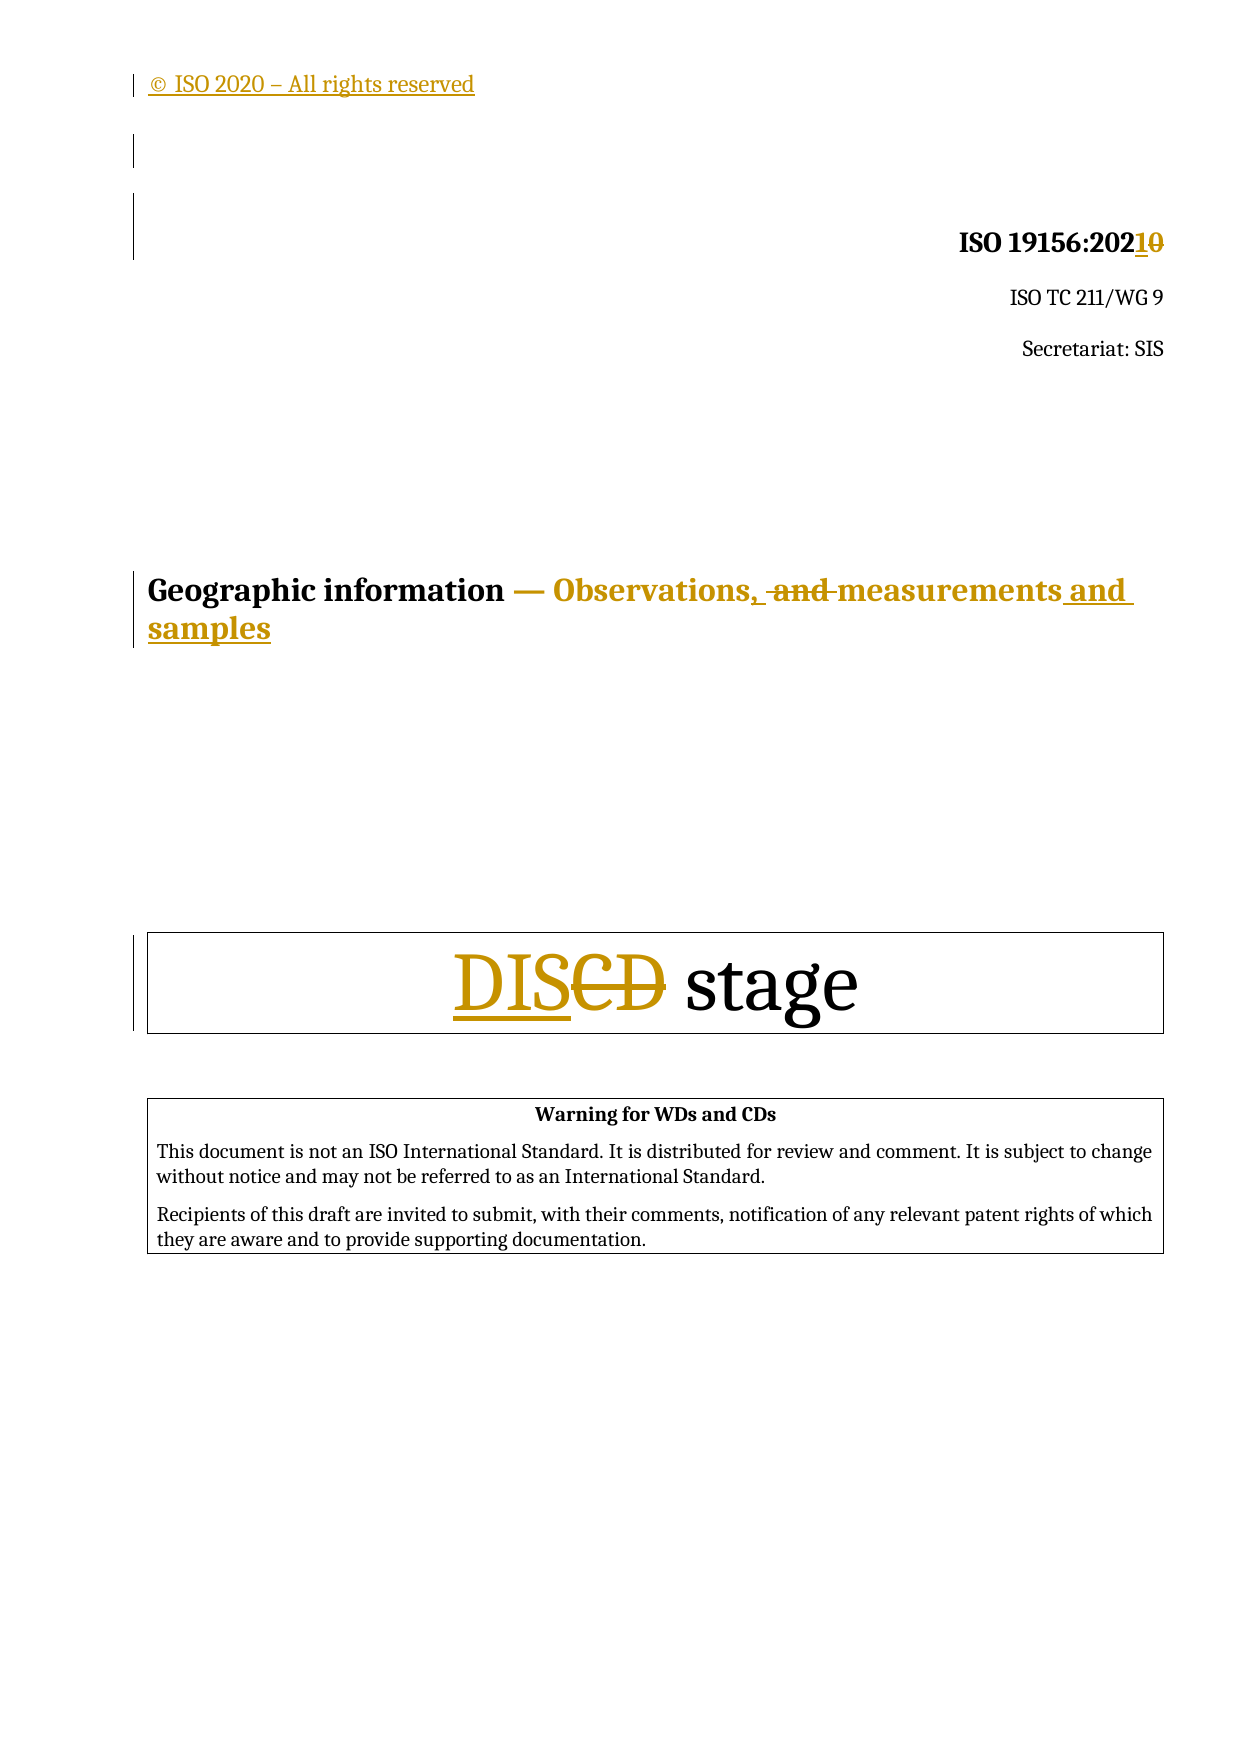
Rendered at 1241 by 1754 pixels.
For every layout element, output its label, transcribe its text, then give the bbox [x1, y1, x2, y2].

text stage [148, 933, 1163, 1033]
text Geographic information — Observationsmeasurements [148, 571, 1163, 648]
text Secretariat: SIS [148, 336, 1163, 363]
text Warning for WDs and CDs [148, 1099, 1163, 1126]
text ISO 19156:202 [148, 226, 1163, 260]
text ISO TC 211/WG 9 [148, 285, 1163, 311]
text This document is not an ISO International Standard. It is distributed for review and comment. It is subject to change without notice and may not be referred to as an International Standard. [148, 1136, 1163, 1189]
text Recipients of this draft are invited to submit, with their comments, notification of any relevant patent rights of which they are aware and to provide supporting documentation. [148, 1198, 1163, 1253]
